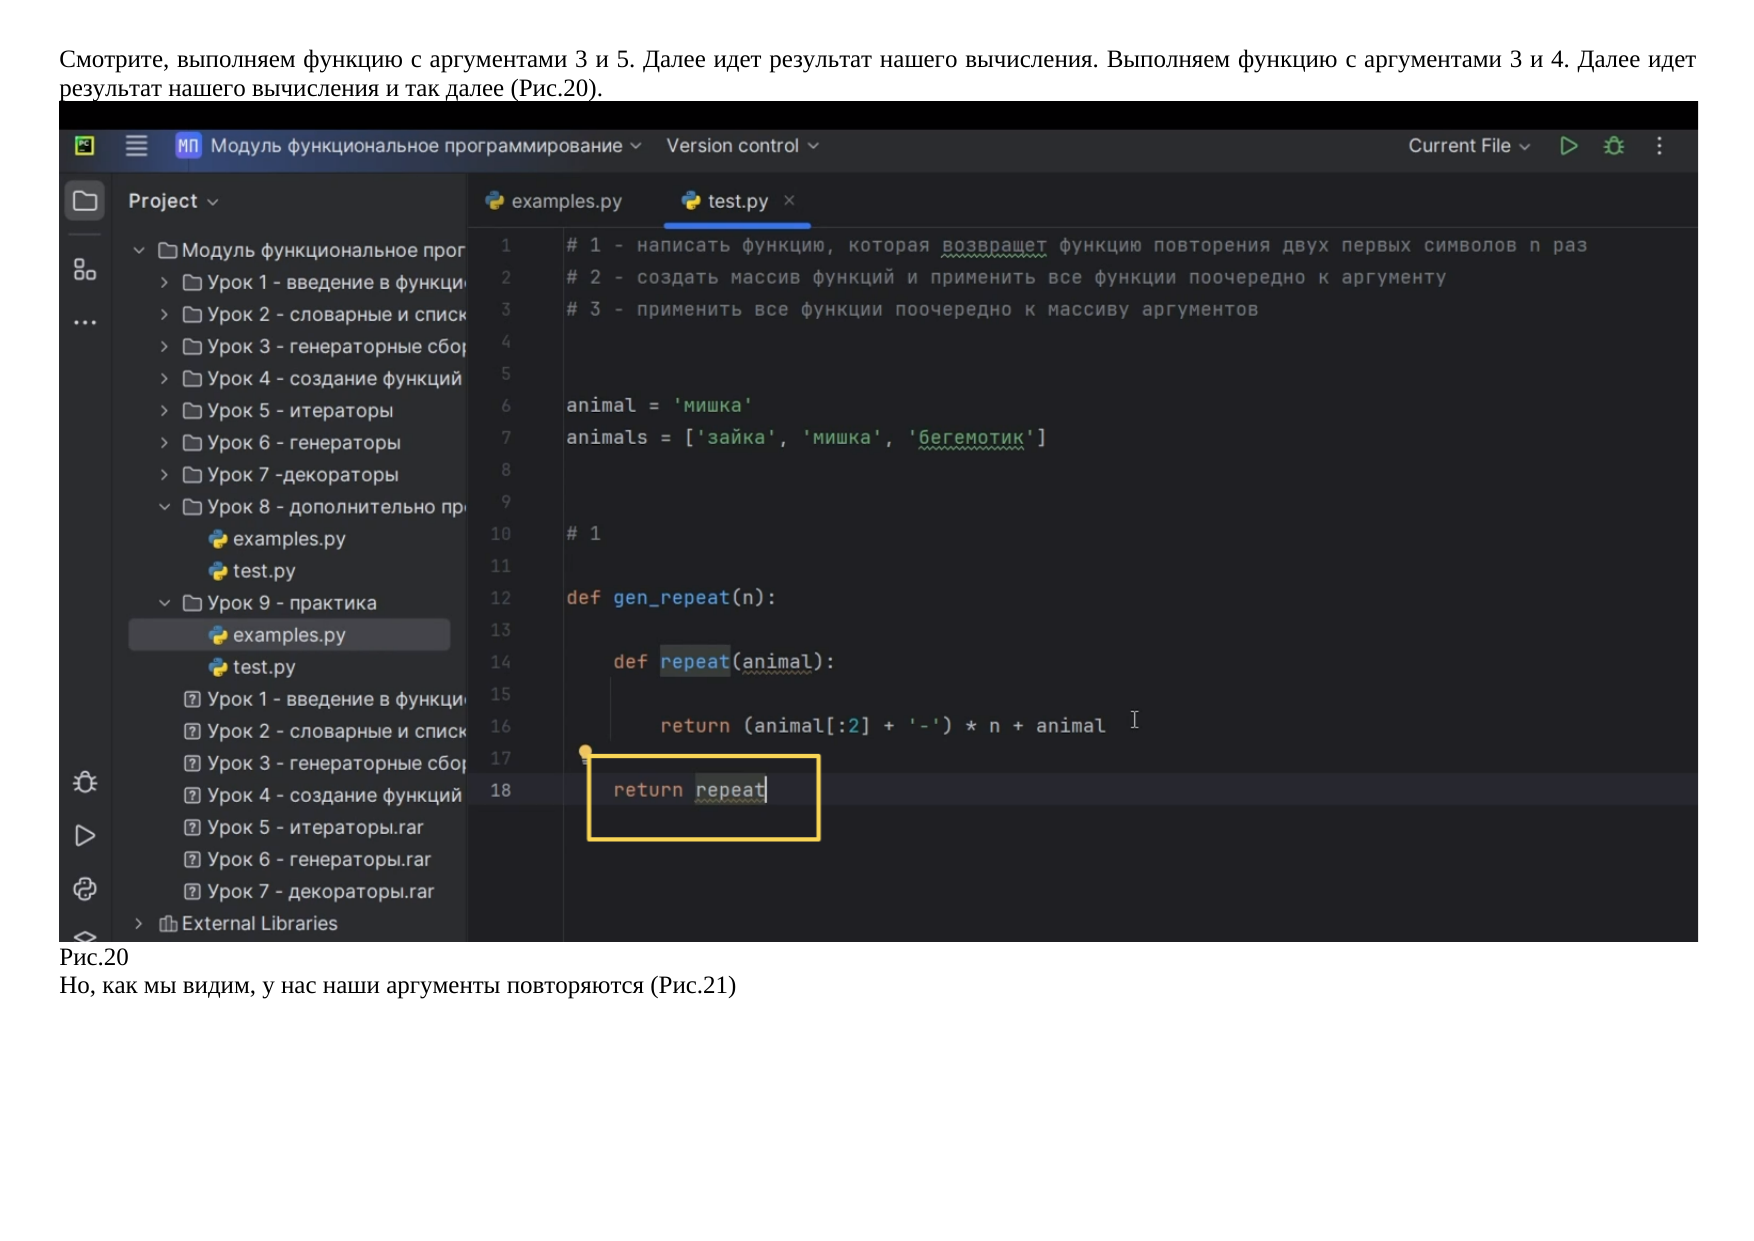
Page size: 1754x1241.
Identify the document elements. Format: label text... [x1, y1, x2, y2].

text Смотрите, выполняем функцию с аргументами 3 и 5. Далее идет результат нашего вычисления. Выполняем функцию с аргументами 3 и 4. Далее идет результат нашего вычисления и так далее (Рис.20). [59, 44, 1698, 101]
text Рис.20 [59, 942, 1698, 971]
text Но, как мы видим, у нас наши аргументы повторяются (Рис.21) [59, 971, 1698, 999]
picture [59, 101, 1699, 942]
